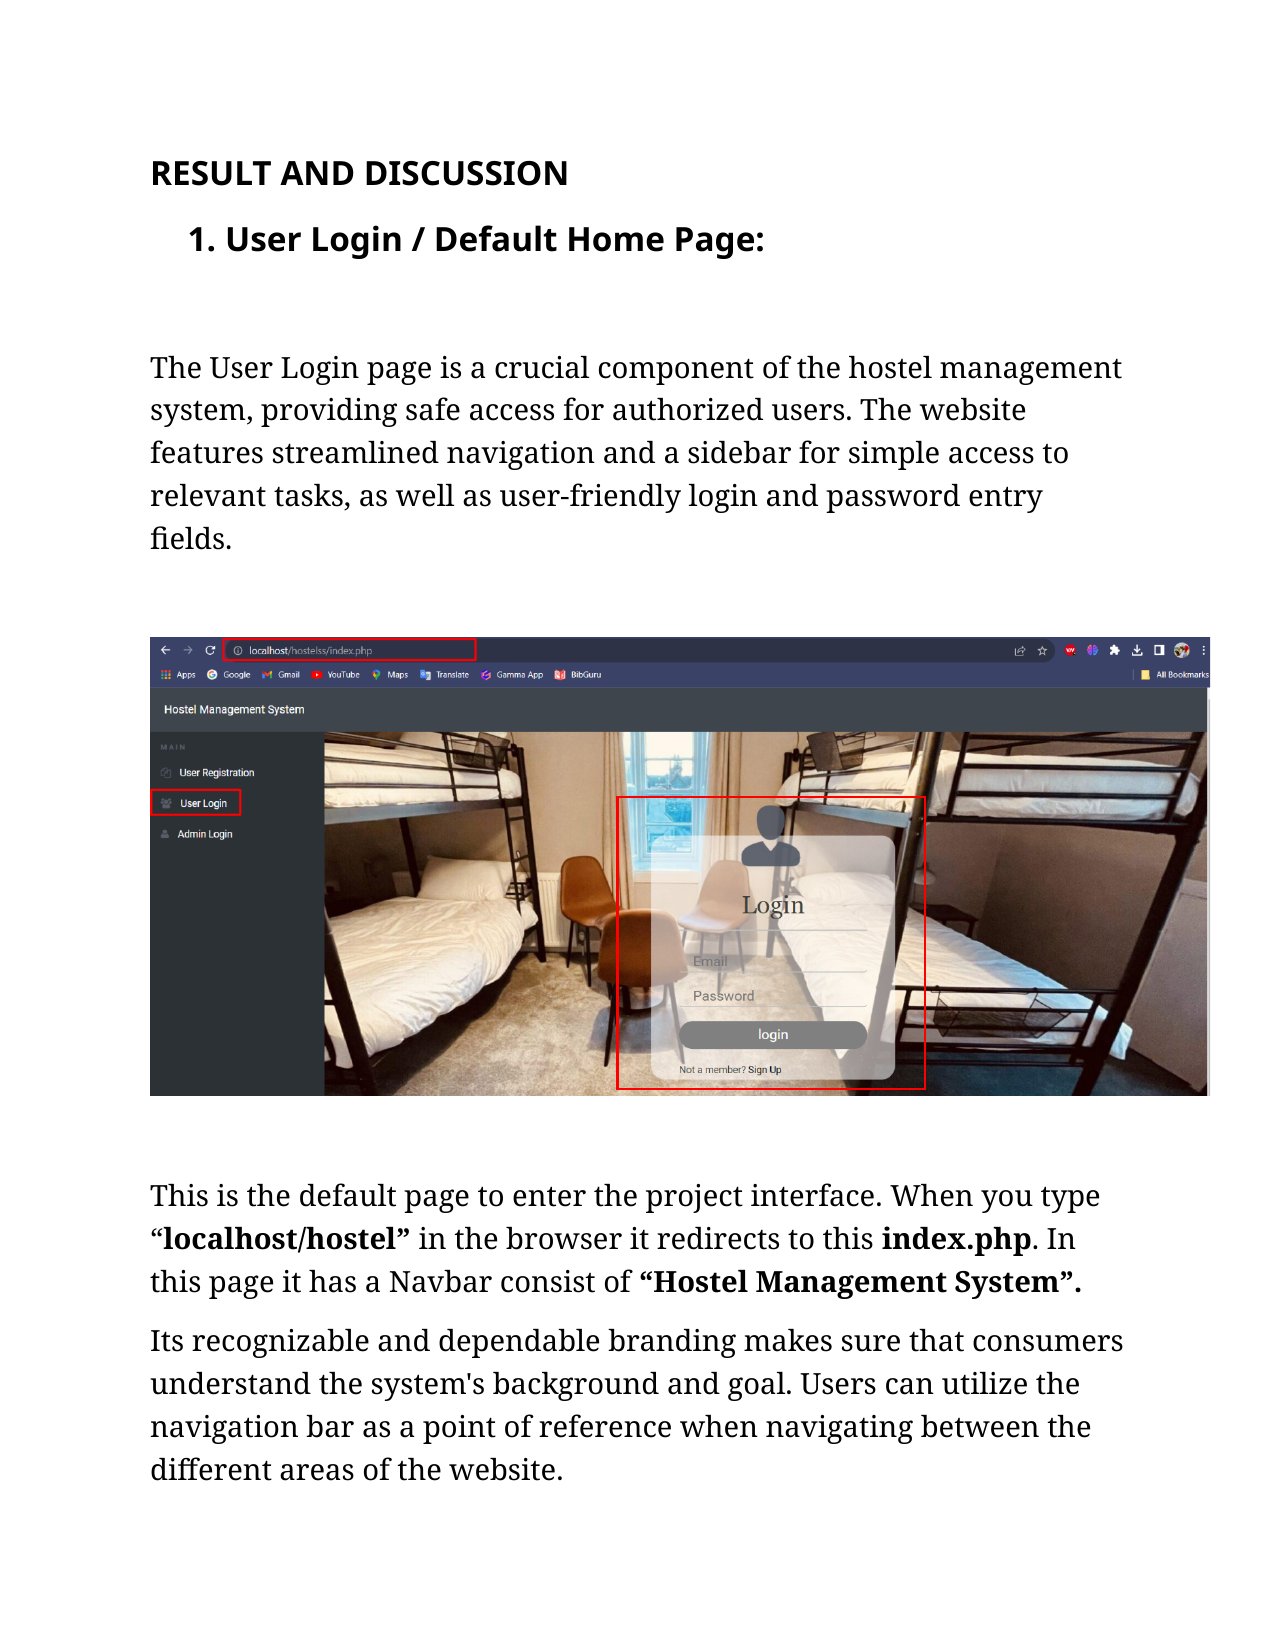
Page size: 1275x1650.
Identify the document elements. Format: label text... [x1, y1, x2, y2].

text This is the default page to enter the project interface. When you type “localhost/hostel” in the browser it redirects to this index.php. In this page it has a Navbar consist of “Hostel Management System”. [150, 1175, 1125, 1301]
list User Login / Default Home Page: [187, 216, 1125, 261]
text The User Login page is a crucial component of the hostel management system, providing safe access for authorized users. The website features streamlined navigation and a sidebar for simple access to relevant tasks, as well as user-friendly login and password entry fields. [150, 347, 1125, 558]
text Its recognizable and dependable branding makes sure that consumers understand the system's background and goal. Users can utilize the navigation bar as a point of reference when navigating between the different areas of the website. [150, 1320, 1125, 1488]
picture [150, 637, 1210, 1096]
text RESULT AND DISCUSSION [150, 150, 1125, 195]
